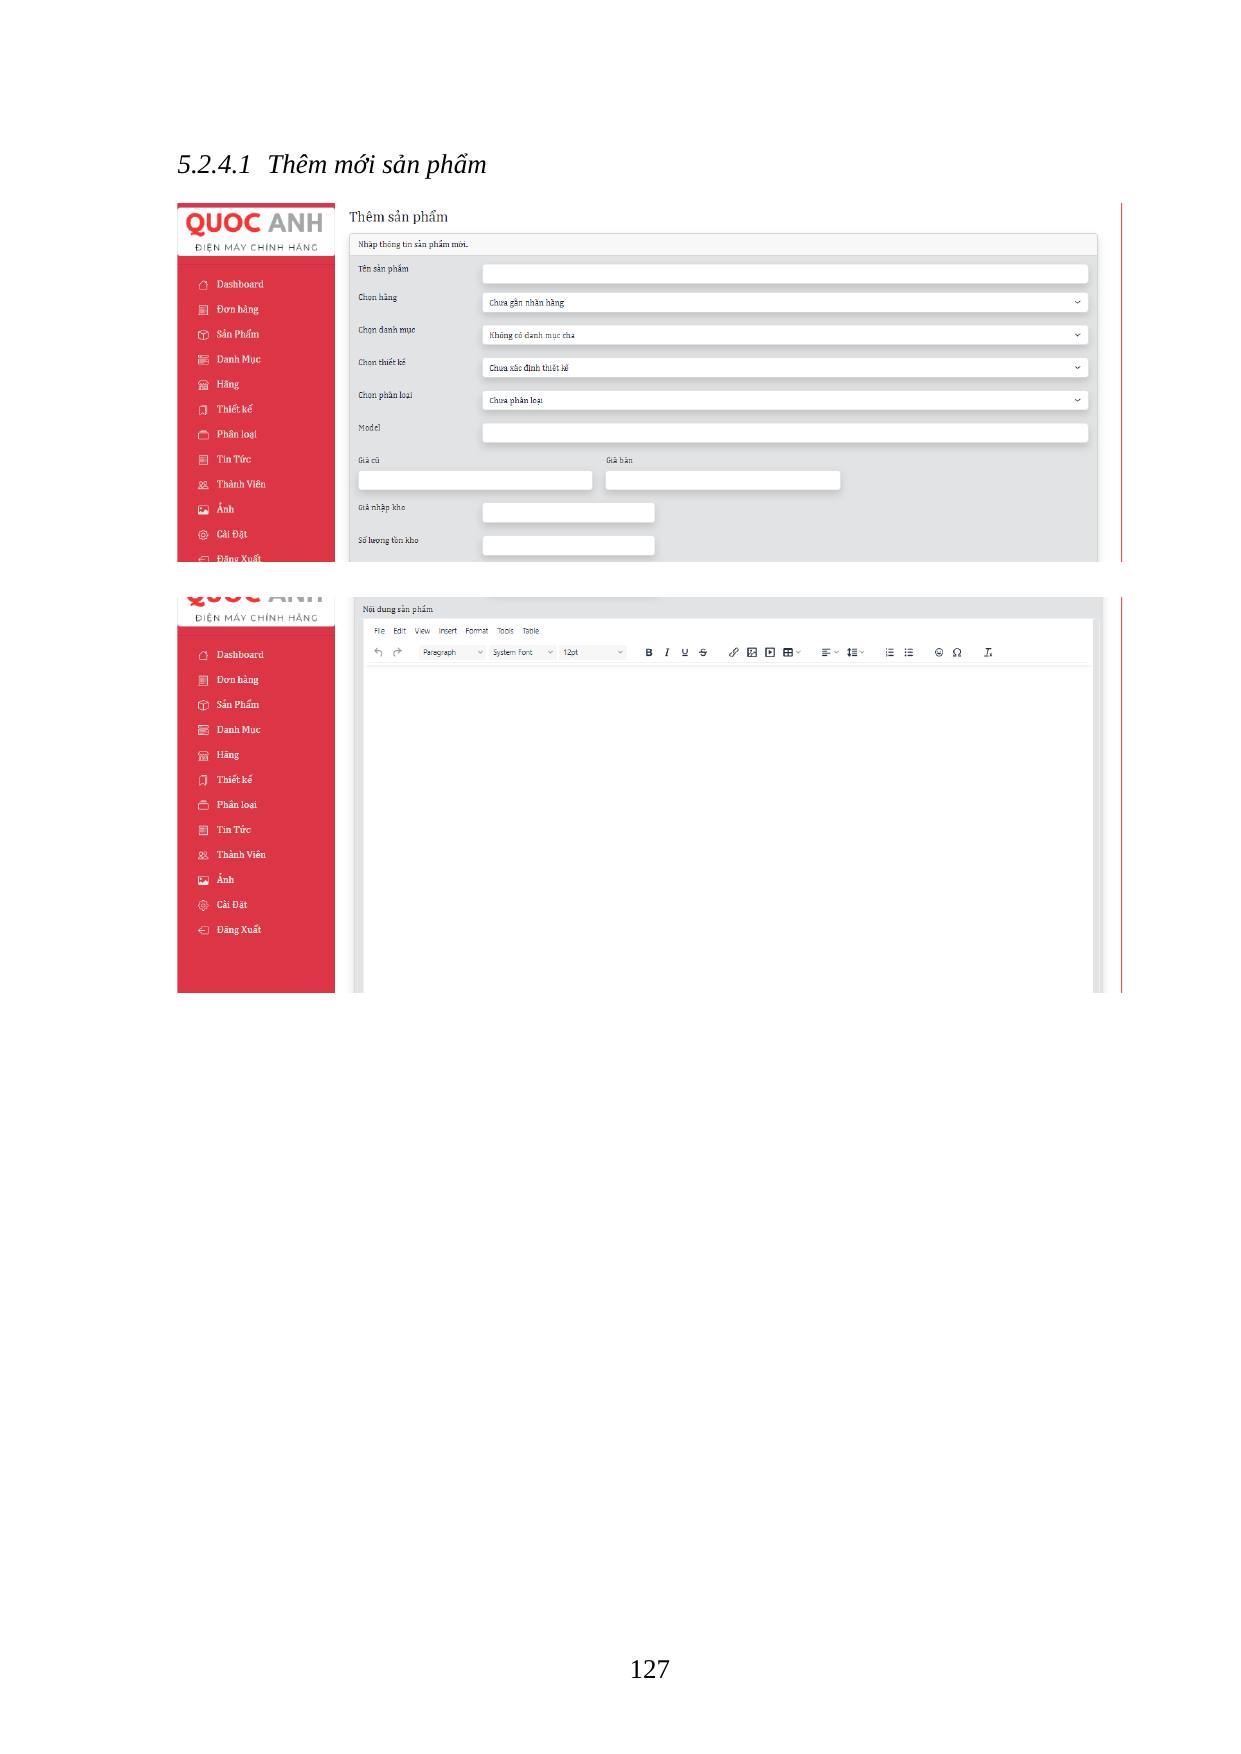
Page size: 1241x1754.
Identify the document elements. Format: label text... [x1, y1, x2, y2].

picture [177, 203, 1123, 562]
subtitle Thêm mới sản phẩm [177, 148, 1122, 179]
picture [177, 597, 1123, 993]
